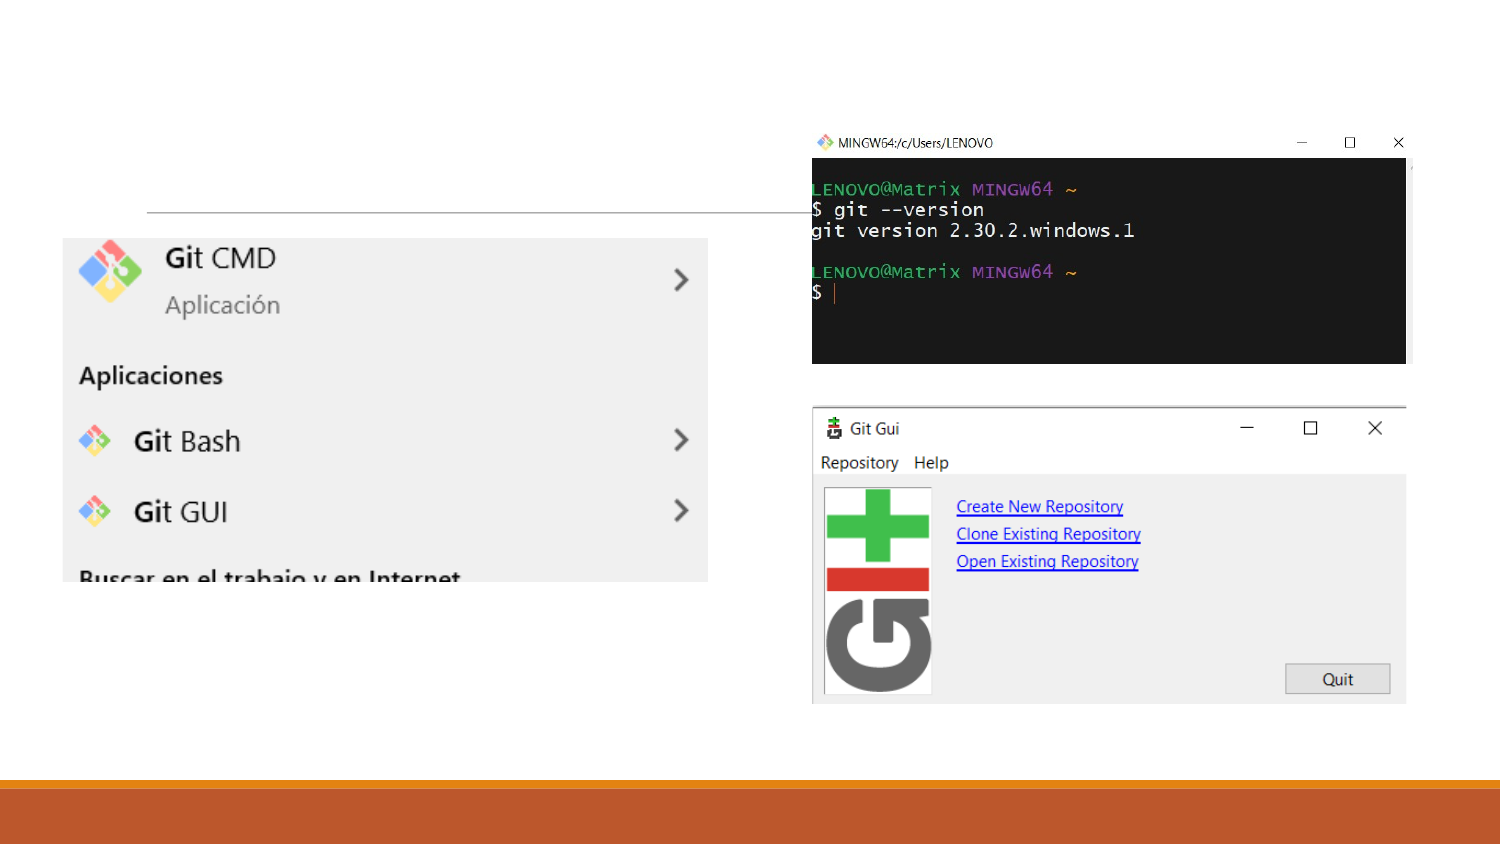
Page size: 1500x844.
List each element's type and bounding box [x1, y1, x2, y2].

picture [62, 238, 708, 582]
picture [812, 405, 1407, 704]
picture [812, 133, 1413, 364]
